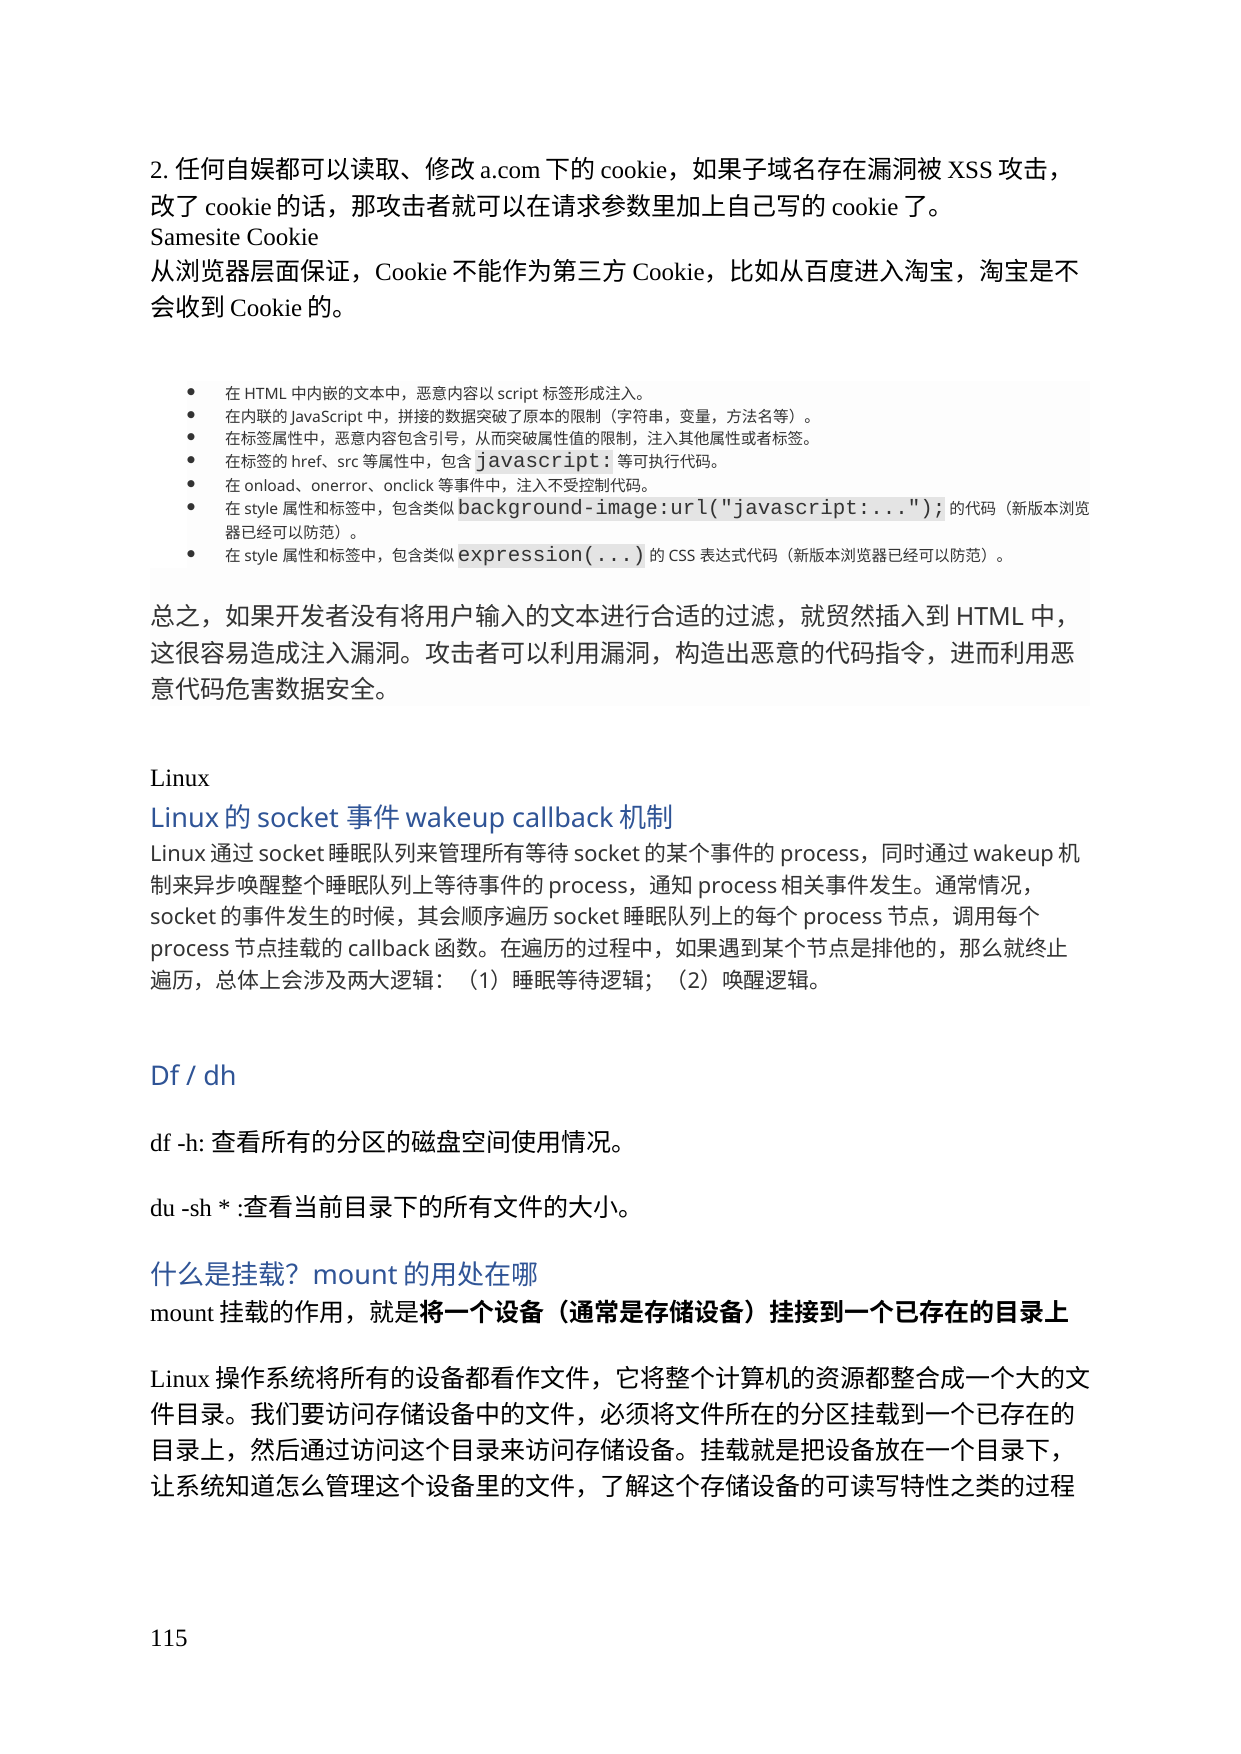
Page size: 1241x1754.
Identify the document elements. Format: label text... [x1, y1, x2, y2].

text Linux操作系统将所有的设备都看作文件，它将整个计算机的资源都整合成一个大的文件目录。我们要访问存储设备中的文件，必须将文件所在的分区挂载到一个已存在的目录上，然后通过访问这个目录来访问存储设备。挂载就是把设备放在一个目录下，让系统知道怎么管理这个设备里的文件，了解这个存储设备的可读写特性之类的过程 [150, 1358, 1090, 1503]
text df -h: 查看所有的分区的磁盘空间使用情况。 [150, 1122, 1090, 1159]
text 总之，如果开发者没有将用户输入的文本进行合适的过滤，就贸然插入到 HTML 中，这很容易造成注入漏洞。攻击者可以利用漏洞，构造出恶意的代码指令，进而利用恶意代码危害数据安全。 [150, 597, 1090, 706]
list 在 HTML 中内嵌的文本中，恶意内容以 script 标签形成注入。 [187, 381, 1090, 404]
list 在标签的 href、src 等属性中，包含 javascript: 等可执行代码。 [187, 449, 1090, 474]
subtitle Linux的socket 事件wakeup callback机制 [150, 796, 1090, 836]
text mount挂载的作用，就是将一个设备（通常是存储设备）挂接到一个已存在的目录上 [150, 1293, 1090, 1329]
list 在 onload、onerror、onclick 等事件中，注入不受控制代码。 [187, 474, 1090, 496]
list 在内联的 JavaScript 中，拼接的数据突破了原本的限制（字符串，变量，方法名等）。 [187, 404, 1090, 427]
list 在 style 属性和标签中，包含类似 background-image:url("javascript:..."); 的代码（新版本浏览器已经可以防范）。 [187, 496, 1090, 543]
list 在标签属性中，恶意内容包含引号，从而突破属性值的限制，注入其他属性或者标签。 [187, 427, 1090, 449]
subtitle Df / dh [150, 1056, 1090, 1093]
text Samesite Cookie [150, 222, 1090, 251]
text du -sh * :查看当前目录下的所有文件的大小。 [150, 1188, 1090, 1224]
list 在 style 属性和标签中，包含类似 expression(...) 的 CSS 表达式代码（新版本浏览器已经可以防范）。 [187, 543, 1090, 568]
subtitle 什么是挂载？mount的用处在哪 [150, 1253, 1090, 1293]
text 2. 任何自娱都可以读取、修改a.com下的cookie，如果子域名存在漏洞被XSS攻击，改了cookie的话，那攻击者就可以在请求参数里加上自己写的cookie了。 [150, 150, 1090, 222]
text Linux [150, 763, 1090, 792]
text Linux通过socket睡眠队列来管理所有等待socket的某个事件的process，同时通过wakeup机制来异步唤醒整个睡眠队列上等待事件的process，通知process相关事件发生。通常情况，socket的事件发生的时候，其会顺序遍历socket睡眠队列上的每个process节点，调用每个process节点挂载的callback函数。在遍历的过程中，如果遇到某个节点是排他的，那么就终止遍历，总体上会涉及两大逻辑：（1）睡眠等待逻辑；（2）唤醒逻辑。 [700, 836, 1090, 995]
text 从浏览器层面保证，Cookie不能作为第三方Cookie，比如从百度进入淘宝，淘宝是不会收到Cookie的。 [150, 251, 1090, 324]
